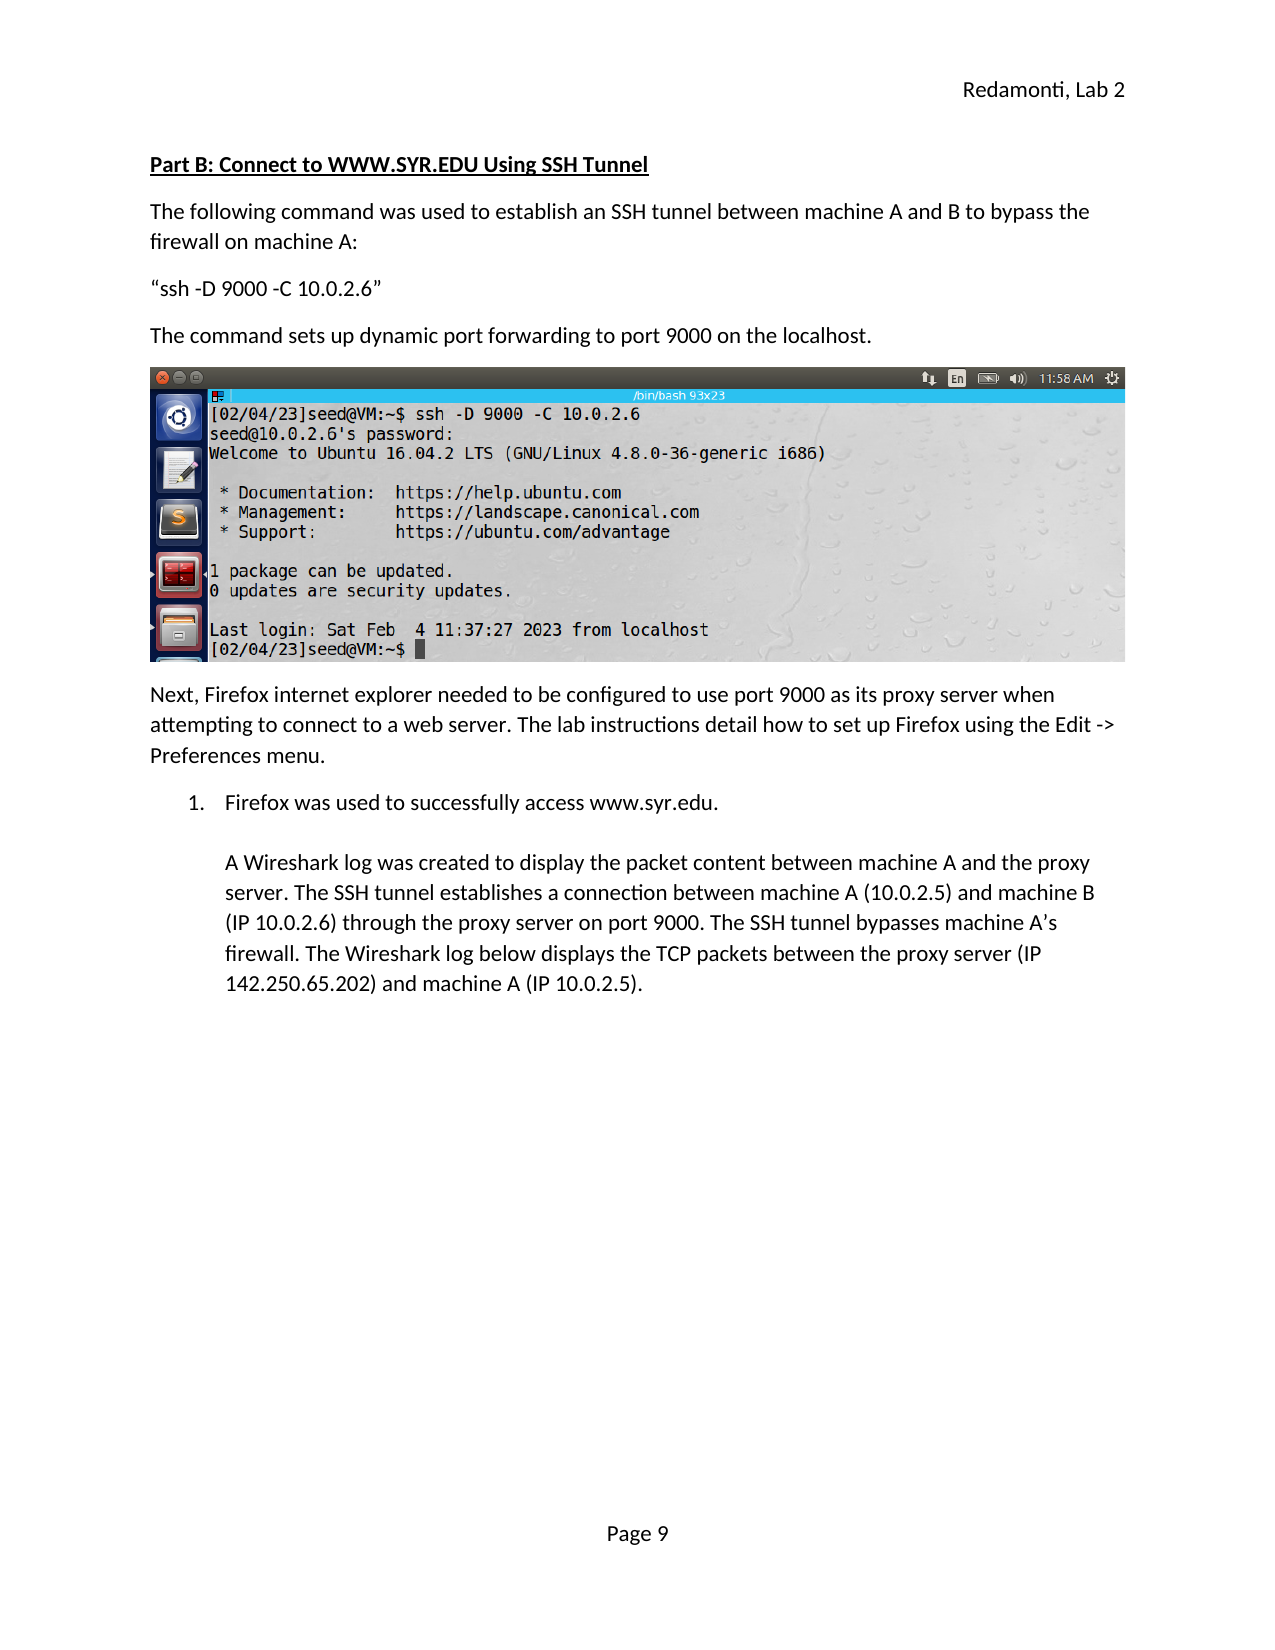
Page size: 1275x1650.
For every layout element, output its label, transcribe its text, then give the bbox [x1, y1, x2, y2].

text Next, Firefox internet explorer needed to be configured to use port 9000 as its proxy server when attempting to connect to a web server. The lab instructions detail how to set up Firefox using the Edit -> Preferences menu. [150, 680, 1125, 769]
text “ssh -D 9000 -C 10.0.2.6” [150, 274, 1125, 302]
text Part B: Connect to WWW.SYR.EDU Using SSH Tunnel [150, 150, 1125, 178]
picture [150, 367, 1125, 662]
text The following command was used to establish an SSH tunnel between machine A and B to bypass the firewall on machine A: [150, 197, 1125, 255]
list Firefox was used to successfully access www.syr.edu. [187, 788, 1125, 816]
list A Wireshark log was created to display the packet content between machine A and the proxy server. The SSH tunnel establishes a connection between machine A (10.0.2.5) and machine B (IP 10.0.2.6) through the proxy server on port 9000. The SSH tunnel bypasses machine A’s firewall. The Wireshark log below displays the TCP packets between the proxy server (IP 142.250.65.202) and machine A (IP 10.0.2.5). [225, 848, 1125, 997]
text The command sets up dynamic port forwarding to port 9000 on the localhost. [150, 321, 1125, 349]
